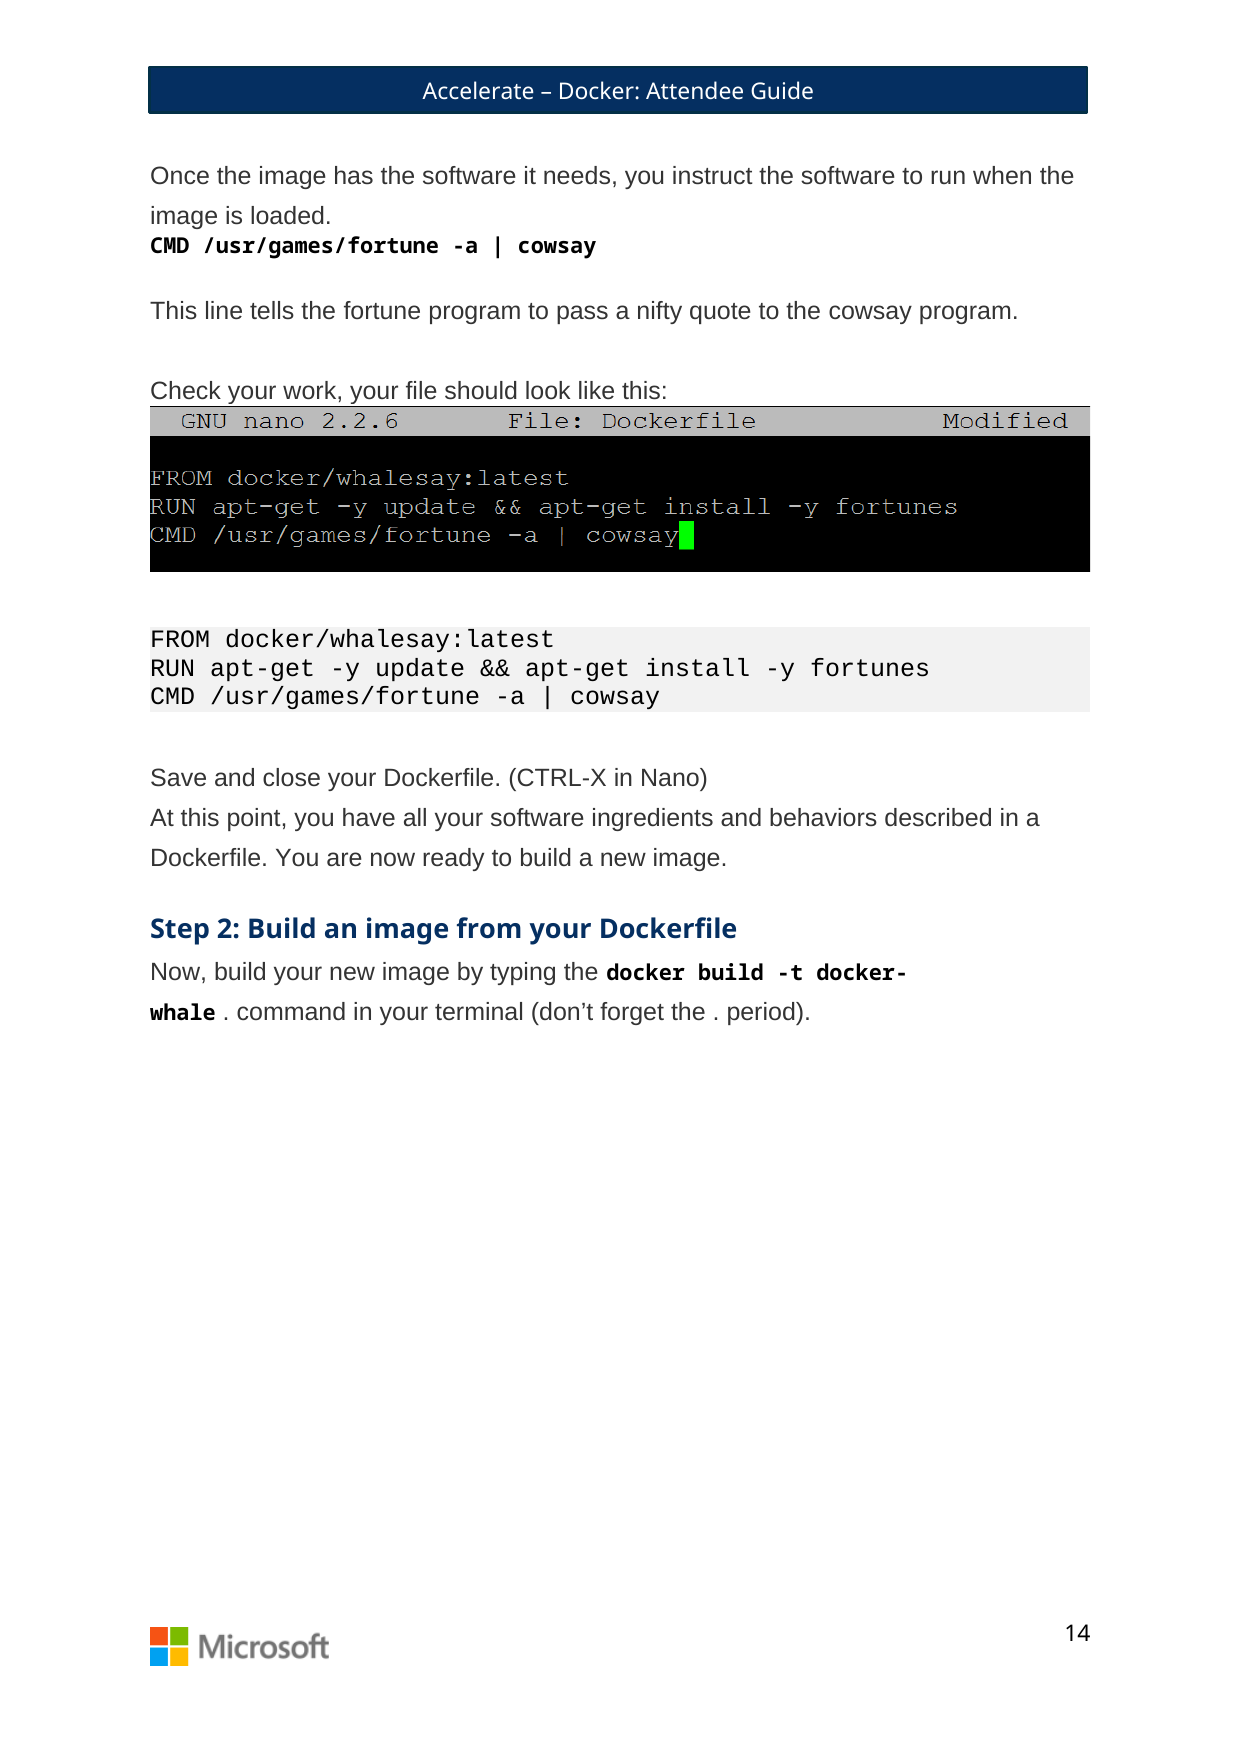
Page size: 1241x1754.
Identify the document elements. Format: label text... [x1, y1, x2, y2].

subtitle Step 2: Build an image from your Dockerfile [150, 909, 1090, 946]
text CMD /usr/games/fortune -a | cowsay [150, 230, 1090, 260]
text CMD /usr/games/fortune -a | cowsay [150, 683, 1090, 712]
text Check your work, your file should look like this: [150, 365, 1090, 404]
picture [150, 1627, 330, 1666]
text RUN apt-get -y update && apt-get install -y fortunes [150, 655, 1090, 683]
picture [150, 404, 1091, 572]
text Now, build your new image by typing the docker build -t docker-whale . command in your terminal (don’t forget the . period). [150, 946, 1090, 1026]
text FROM docker/whalesay:latest [150, 627, 1090, 655]
text Save and close your Dockerfile. (CTRL-X in Nano) [150, 752, 1090, 792]
text At this point, you have all your software ingredients and behaviors described in a Dockerfile. You are now ready to build a new image. [150, 792, 1090, 872]
text This line tells the fortune program to pass a nifty quote to the cowsay program. [150, 285, 1090, 325]
text Once the image has the software it needs, you instruct the software to run when the image is loaded. [150, 150, 1090, 230]
